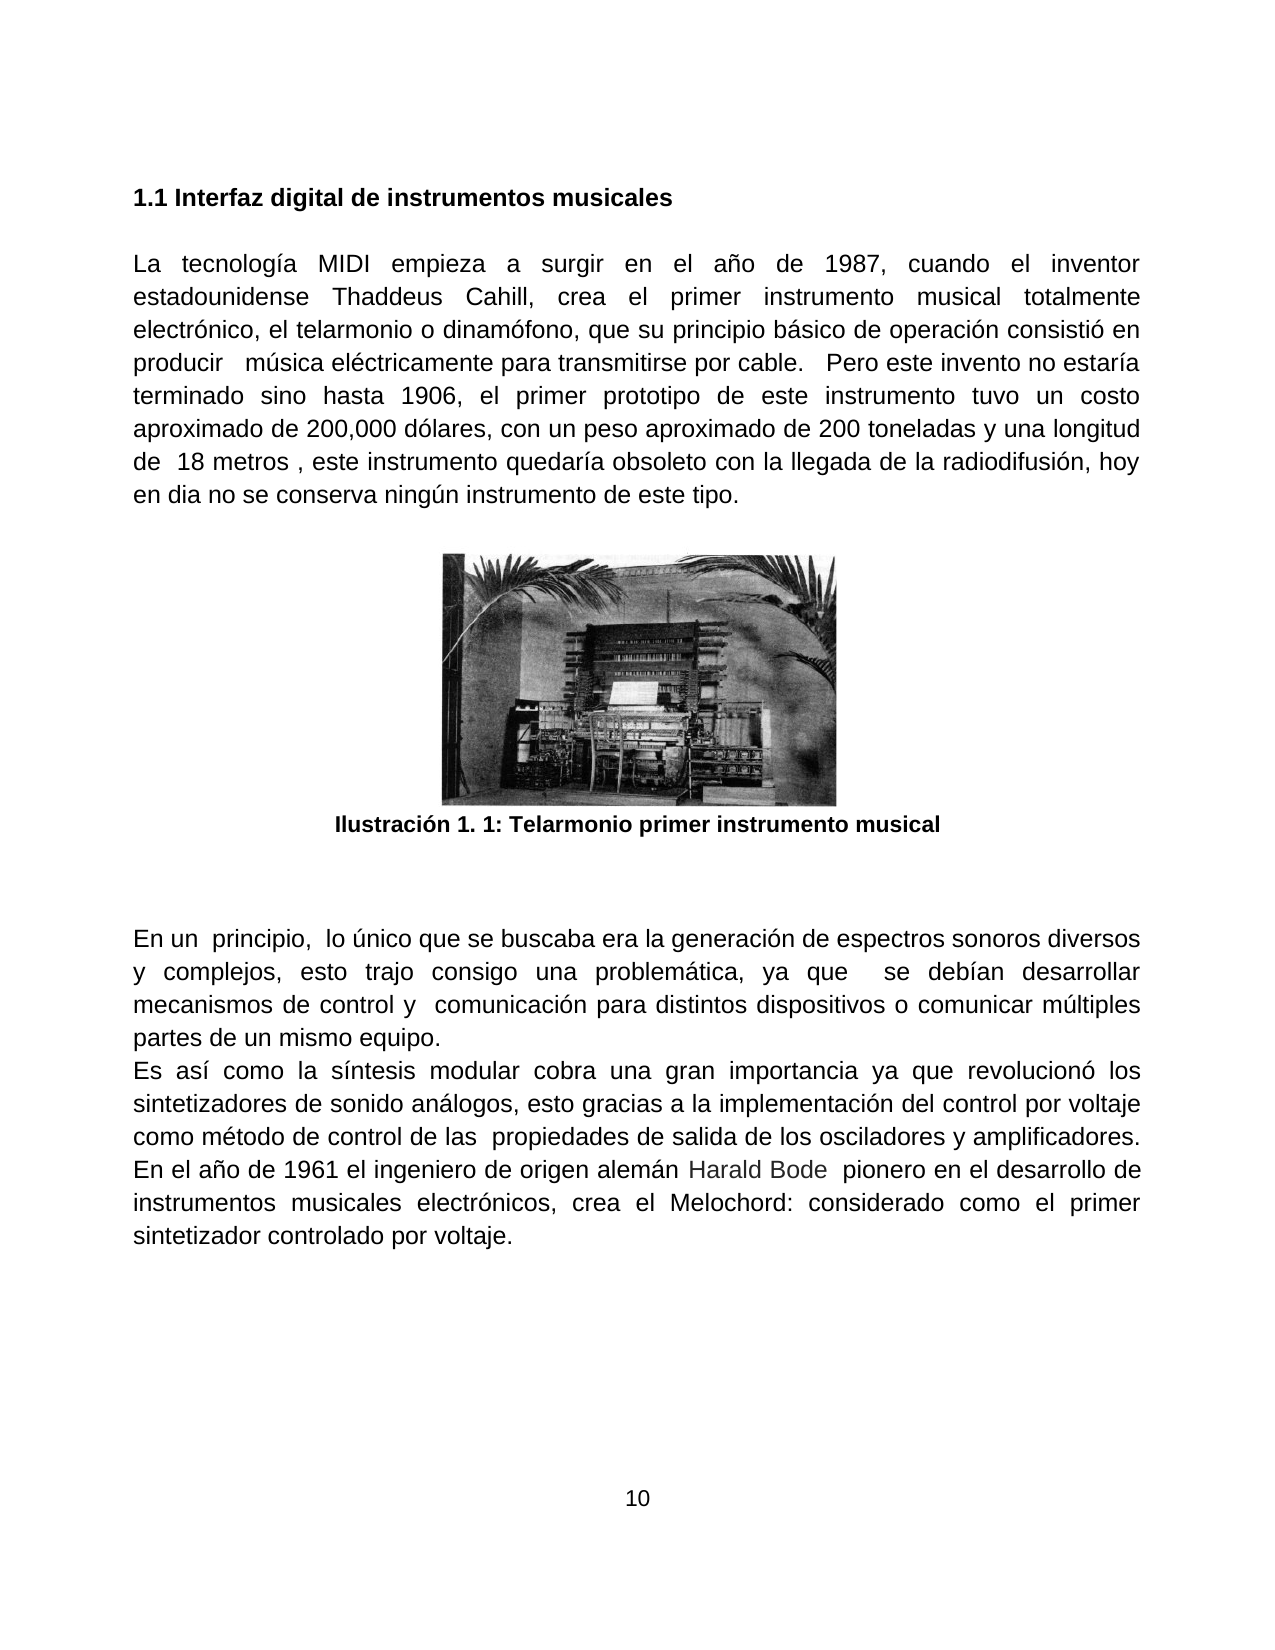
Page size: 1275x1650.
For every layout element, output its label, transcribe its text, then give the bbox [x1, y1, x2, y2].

text Ilustración 1. 1: Telarmonio primer instrumento musical [133, 811, 1142, 837]
text Es así como la síntesis modular cobra una gran importancia ya que revolucionó los sintetizadores de sonido análogos, esto gracias a la implementación del control por voltaje como método de control de las propiedades de salida de los osciladores y amplificadores. En el año de 1961 el ingeniero de origen alemán Harald Bode pionero en el desarrollo de instrumentos musicales electrónicos, crea el Melochord: considerado como el primer sintetizador controlado por voltaje. [133, 1056, 1142, 1250]
text La tecnología MIDI empieza a surgir en el año de 1987, cuando el inventor estadounidense Thaddeus Cahill, crea el primer instrumento musical totalmente electrónico, el telarmonio o dinamófono, que su principio básico de operación consistió en producir música eléctricamente para transmitirse por cable. Pero este invento no estaría terminado sino hasta 1906, el primer prototipo de este instrumento tuvo un costo aproximado de 200,000 dólares, con un peso aproximado de 200 toneladas y una longitud de 18 metros , este instrumento quedaría obsoleto con la llegada de la radiodifusión, hoy en dia no se conserva ningún instrumento de este tipo. [133, 249, 1142, 509]
subtitle 1.1 Interfaz digital de instrumentos musicales [133, 183, 1142, 212]
picture [438, 546, 837, 807]
text En un principio, lo único que se buscaba era la generación de espectros sonoros diversos y complejos, esto trajo consigo una problemática, ya que se debían desarrollar mecanismos de control y comunicación para distintos dispositivos o comunicar múltiples partes de un mismo equipo. [133, 924, 1142, 1052]
